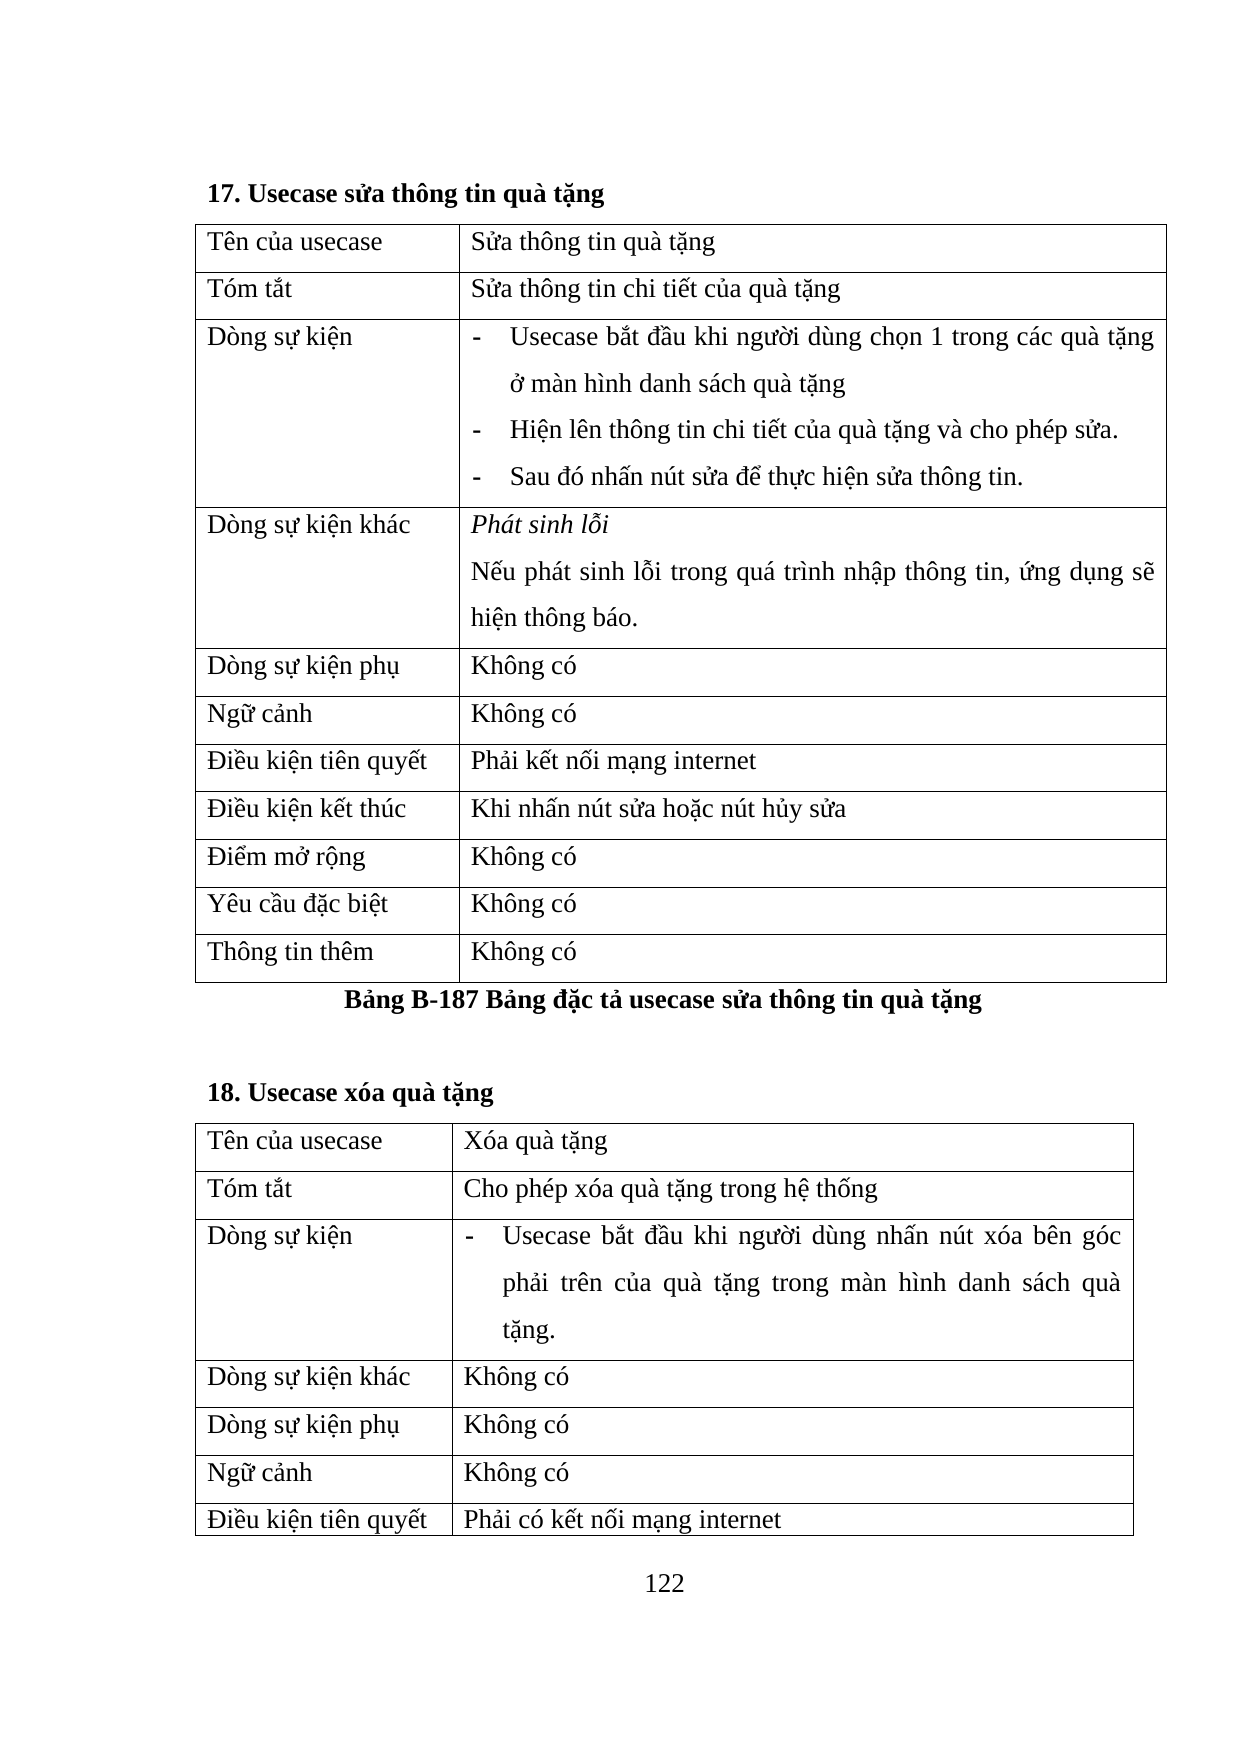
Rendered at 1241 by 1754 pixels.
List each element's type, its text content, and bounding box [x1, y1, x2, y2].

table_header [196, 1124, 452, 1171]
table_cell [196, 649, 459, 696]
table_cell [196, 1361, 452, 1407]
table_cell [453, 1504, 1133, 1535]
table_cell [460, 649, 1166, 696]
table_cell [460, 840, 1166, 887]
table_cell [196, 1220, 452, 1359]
text 17. Usecase sửa thông tin quà tặng [207, 177, 1122, 208]
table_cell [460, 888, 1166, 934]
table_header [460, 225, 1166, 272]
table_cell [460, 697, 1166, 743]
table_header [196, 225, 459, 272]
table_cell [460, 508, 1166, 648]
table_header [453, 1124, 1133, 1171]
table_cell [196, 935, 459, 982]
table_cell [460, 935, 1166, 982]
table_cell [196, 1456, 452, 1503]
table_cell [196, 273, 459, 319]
text 18. Usecase xóa quà tặng [207, 1076, 1122, 1107]
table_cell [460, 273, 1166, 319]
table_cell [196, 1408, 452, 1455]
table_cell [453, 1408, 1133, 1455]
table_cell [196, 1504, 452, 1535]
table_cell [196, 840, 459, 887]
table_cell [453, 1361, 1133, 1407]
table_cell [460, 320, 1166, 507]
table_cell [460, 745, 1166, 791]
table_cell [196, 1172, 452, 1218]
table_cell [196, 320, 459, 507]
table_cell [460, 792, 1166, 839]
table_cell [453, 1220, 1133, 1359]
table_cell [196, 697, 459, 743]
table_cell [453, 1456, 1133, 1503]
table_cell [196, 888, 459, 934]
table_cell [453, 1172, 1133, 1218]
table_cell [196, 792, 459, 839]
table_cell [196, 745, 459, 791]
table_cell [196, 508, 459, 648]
